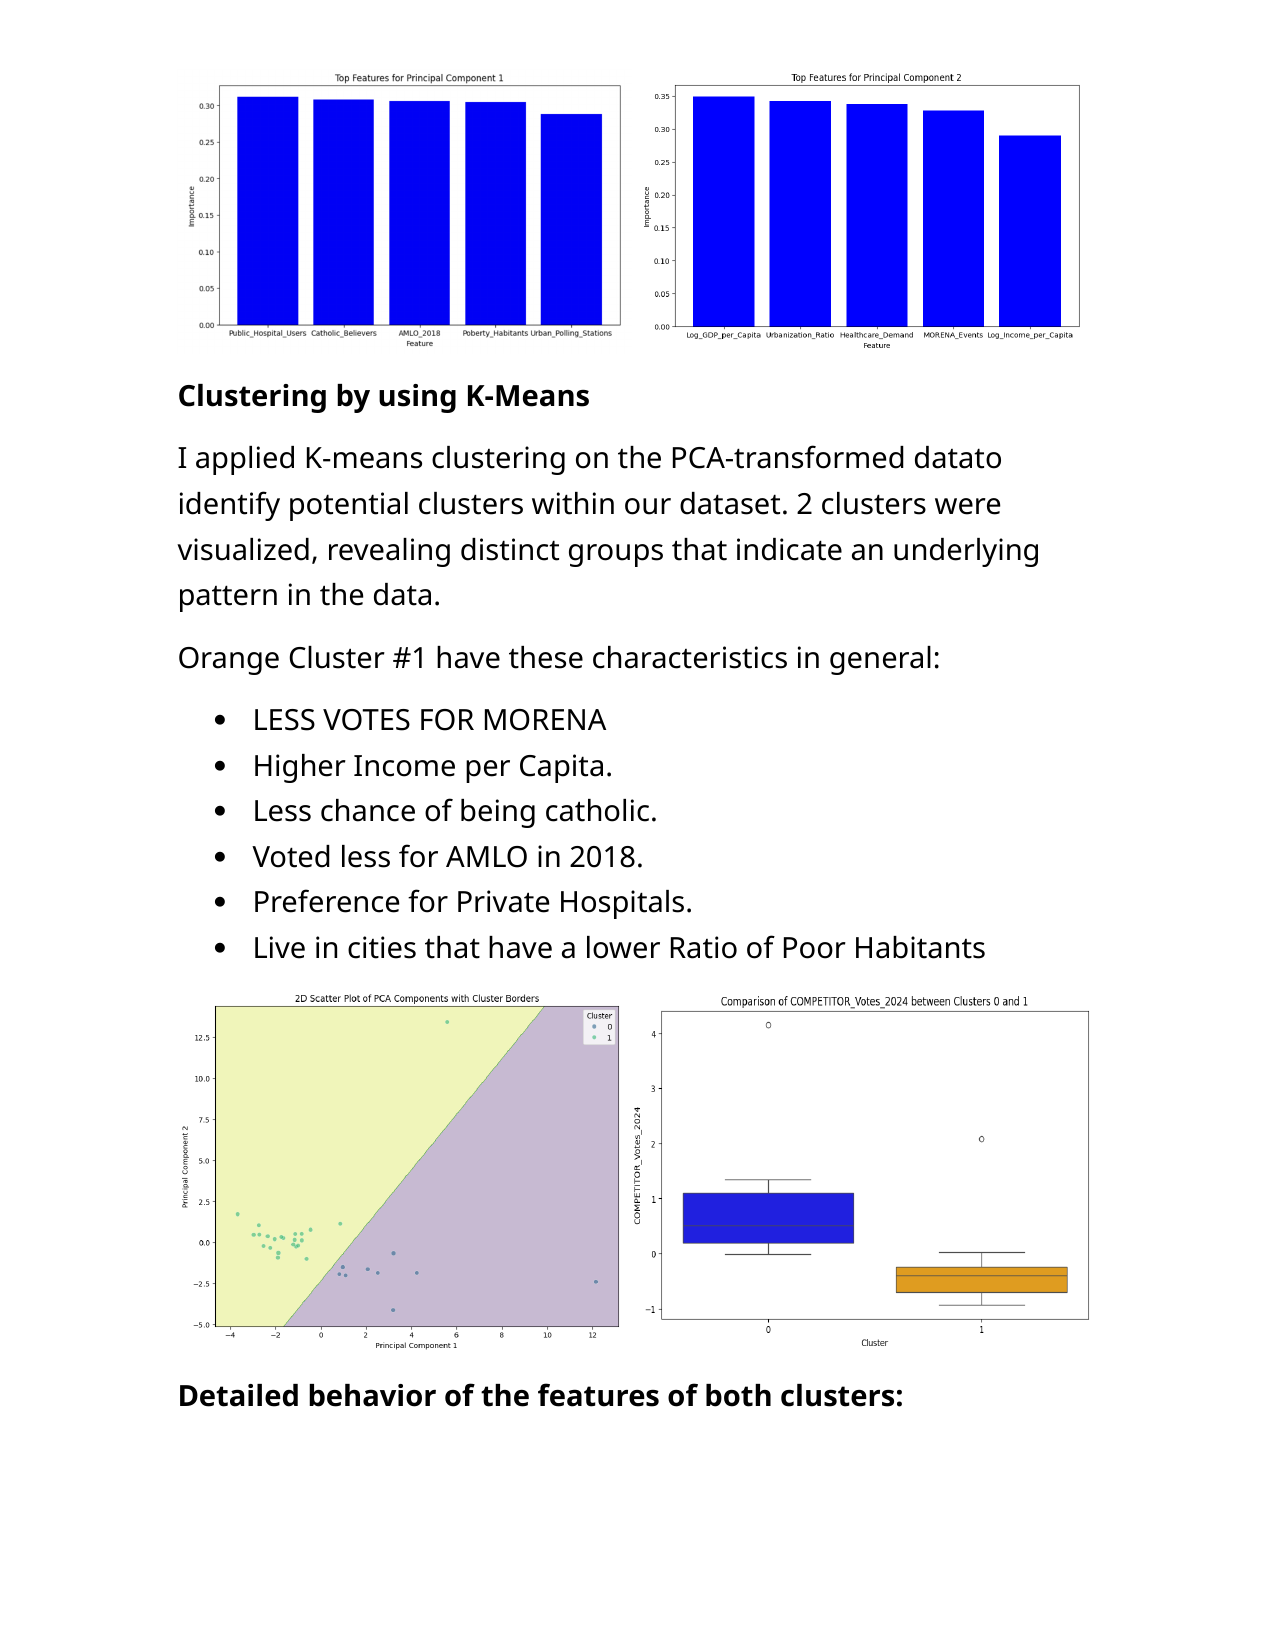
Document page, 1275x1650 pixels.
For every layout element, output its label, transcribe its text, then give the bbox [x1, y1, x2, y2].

text Orange Cluster #1 have these characteristics in general: [177, 637, 1098, 677]
list Higher Income per Capita. [215, 745, 1098, 784]
picture [177, 69, 632, 354]
list Live in cities that have a lower Ratio of Poor Habitants [215, 927, 1098, 967]
list LESS VOTES FOR MORENA [215, 699, 1098, 739]
list Voted less for AMLO in 2018. [215, 836, 1098, 876]
text I applied K-means clustering on the PCA-transformed datato identify potential clusters within our dataset. 2 clusters were visualized, revealing distinct groups that indicate an underlying pattern in the data. [177, 438, 1098, 614]
picture [177, 989, 623, 1354]
list Preference for Private Hospitals. [215, 882, 1098, 921]
text Clustering by using K-Means [177, 375, 1098, 415]
list Less chance of being catholic. [215, 790, 1098, 830]
picture [628, 989, 1093, 1354]
text Detailed behavior of the features of both clusters: [177, 1375, 1098, 1415]
picture [638, 68, 1084, 354]
